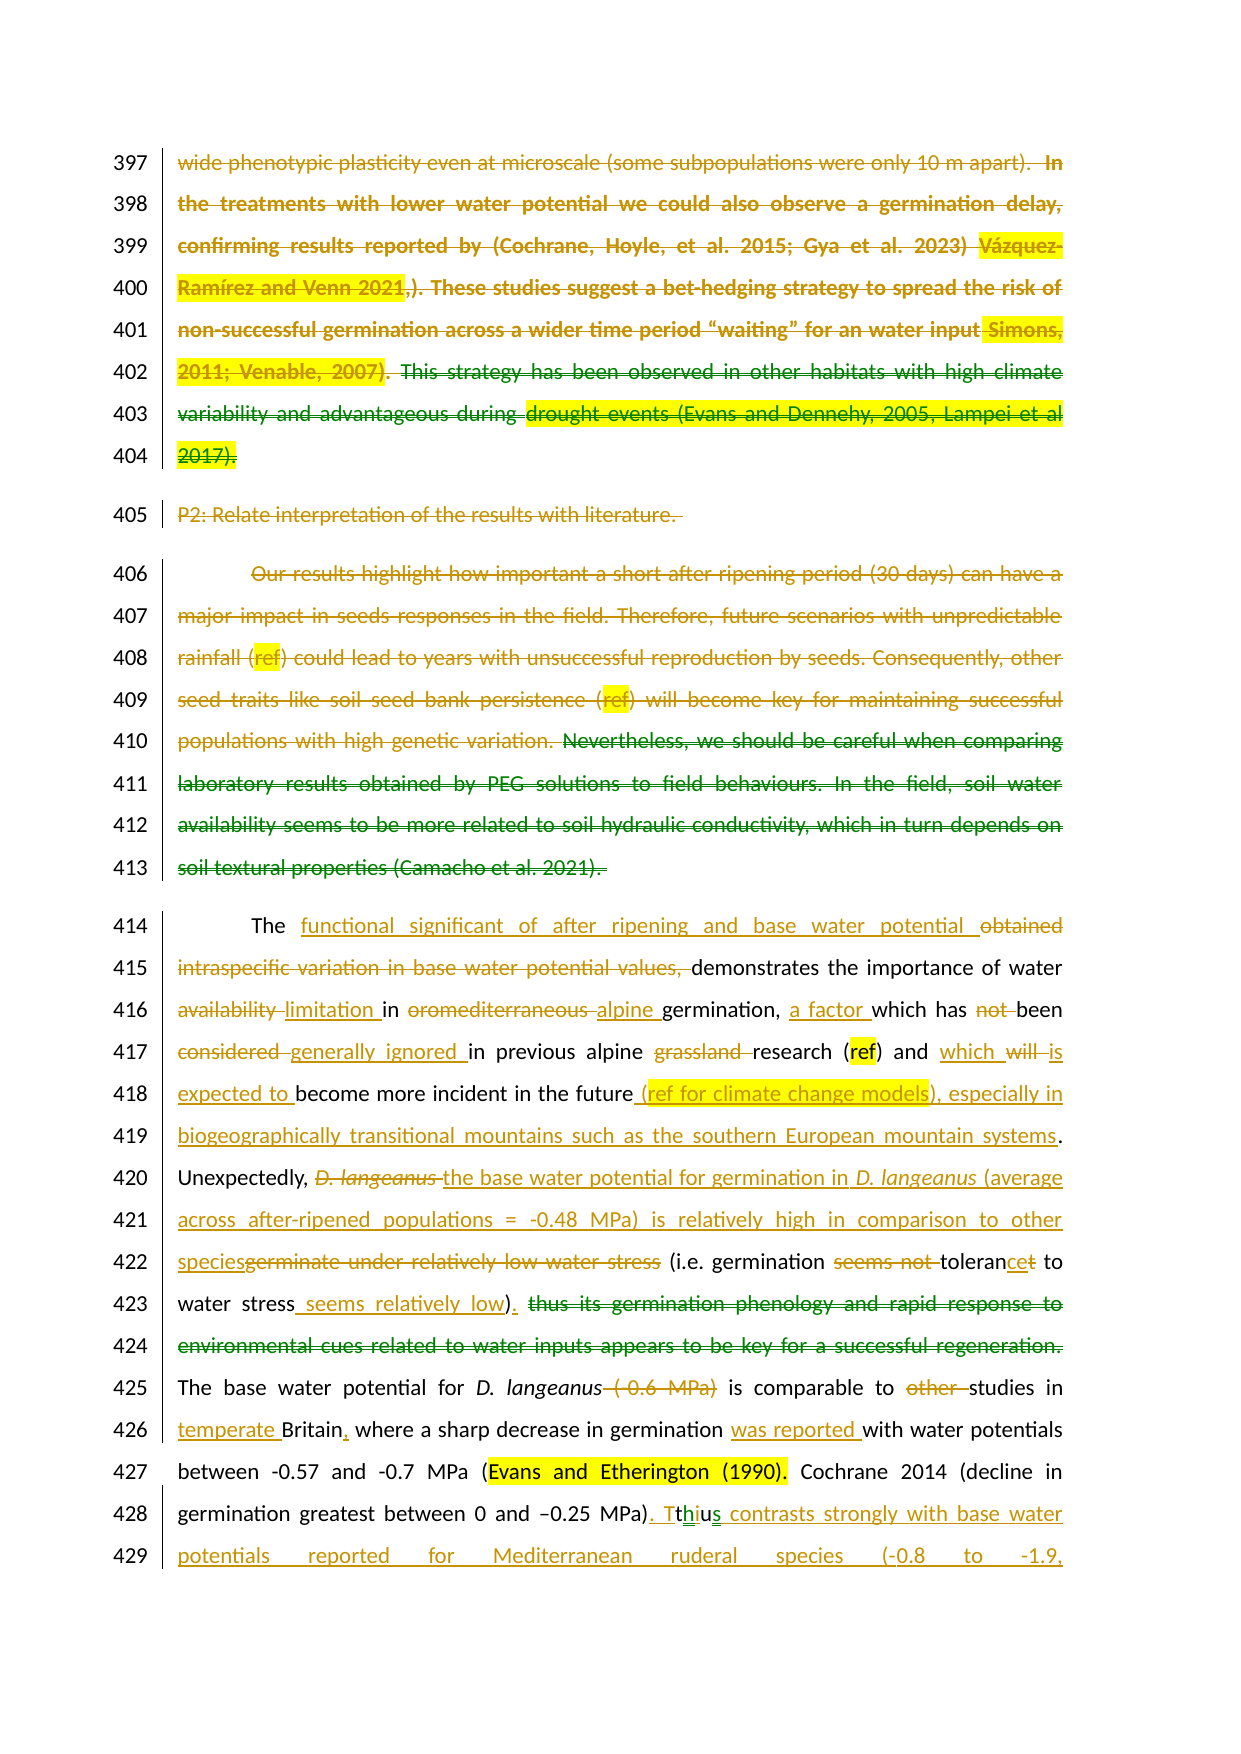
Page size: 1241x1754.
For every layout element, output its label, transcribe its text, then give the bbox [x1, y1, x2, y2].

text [177, 1350, 1063, 1565]
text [177, 148, 1063, 163]
